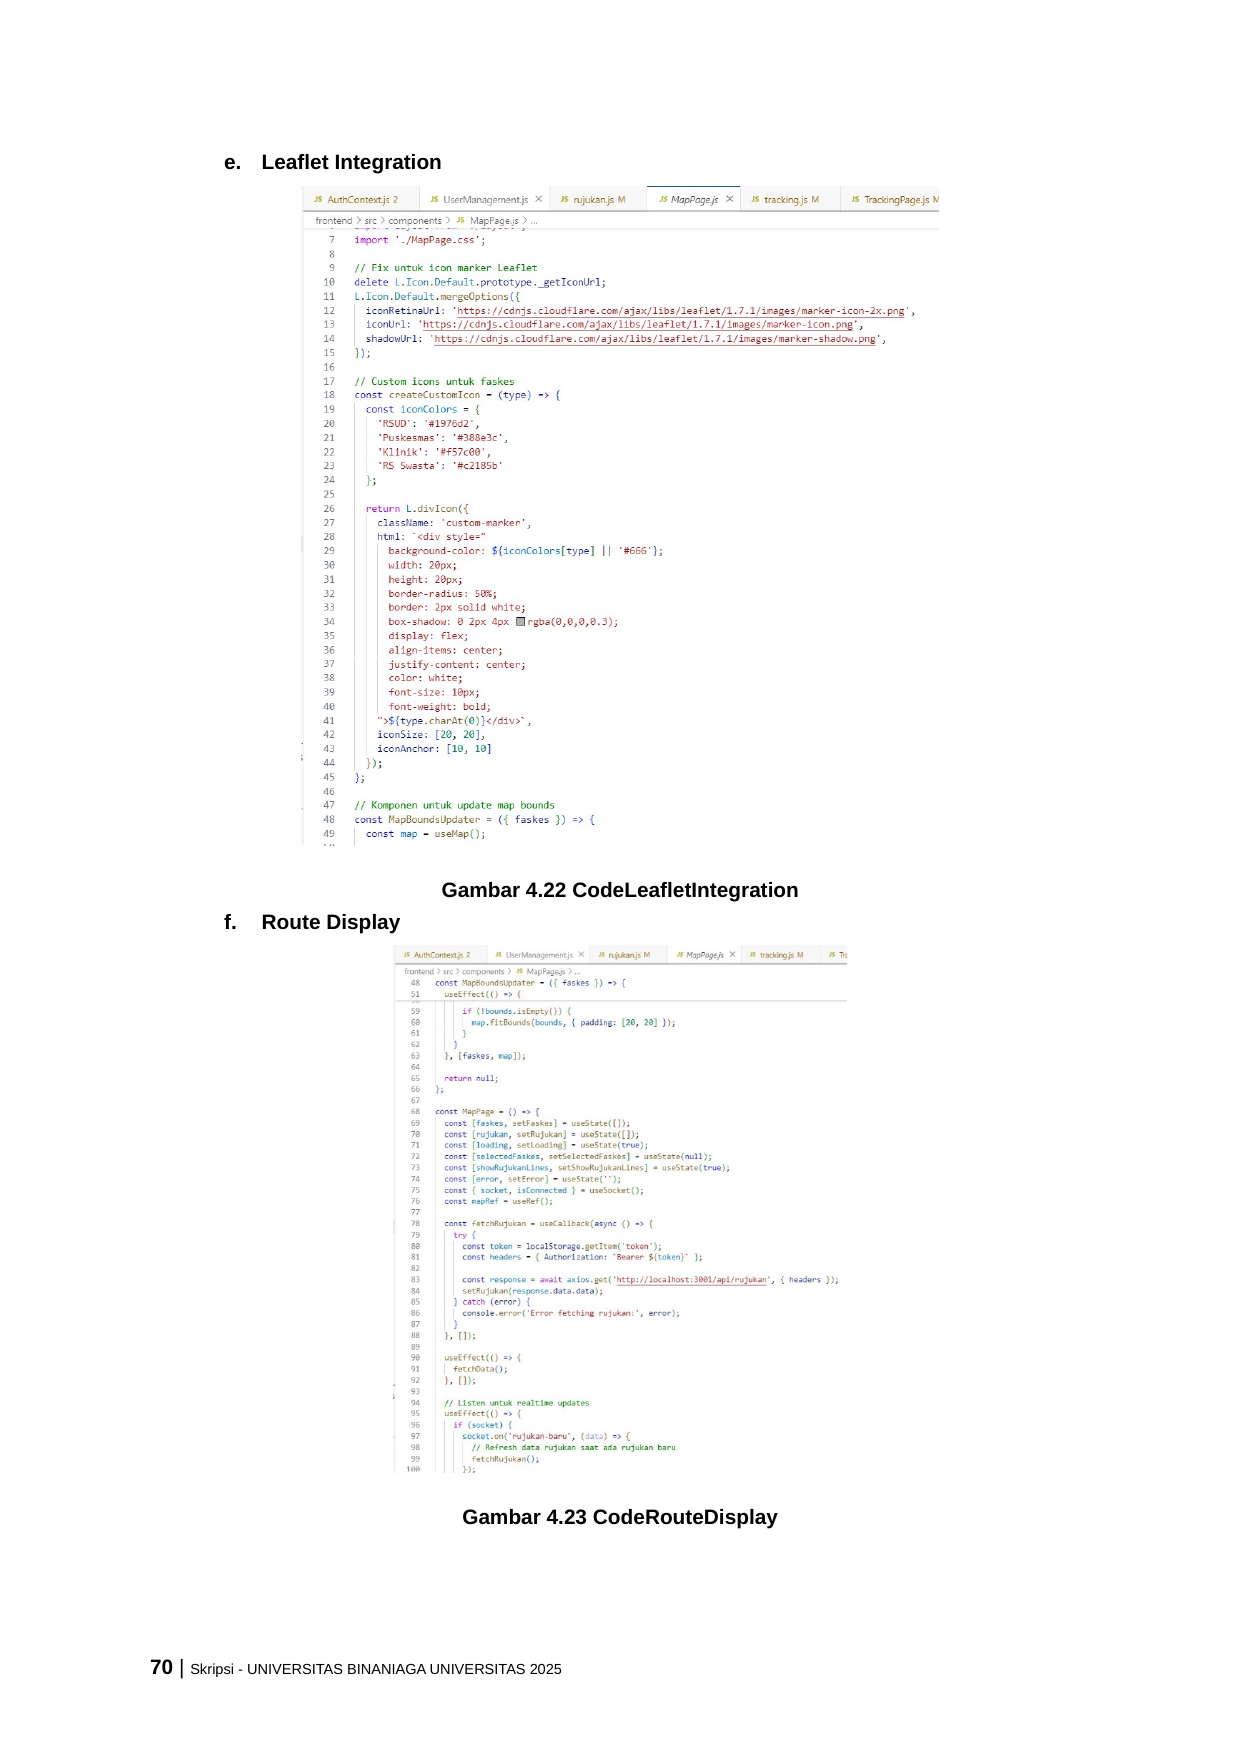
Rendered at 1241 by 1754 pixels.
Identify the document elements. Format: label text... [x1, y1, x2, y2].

list Leaflet Integration [224, 150, 1090, 174]
subtitle Gambar 4.23 CodeRouteDisplay [150, 1505, 1090, 1529]
list Route Display [224, 909, 1090, 933]
picture [301, 186, 939, 846]
subtitle Gambar 4.22 CodeLeafletIntegration [150, 878, 1090, 902]
picture [393, 945, 848, 1473]
